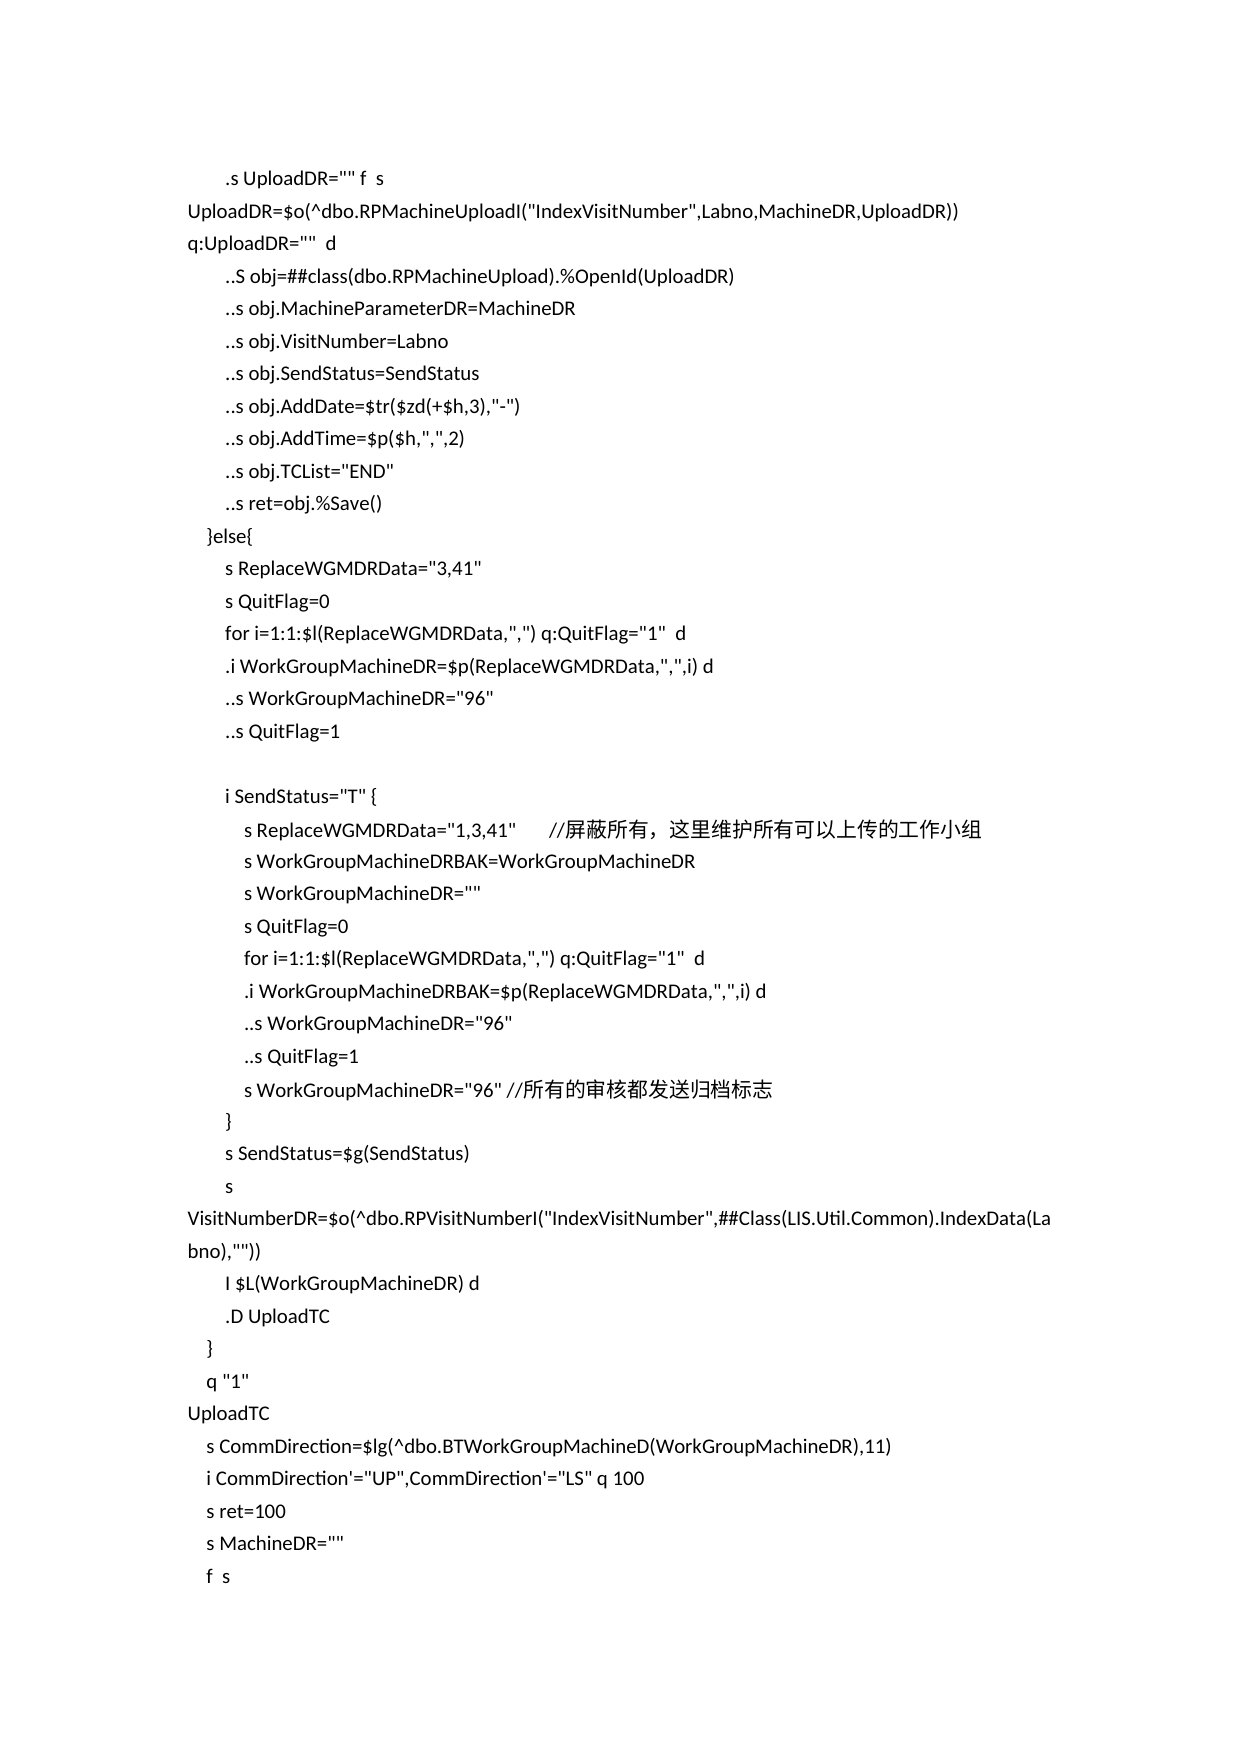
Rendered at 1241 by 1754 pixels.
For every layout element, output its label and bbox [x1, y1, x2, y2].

text [187, 162, 1053, 1592]
